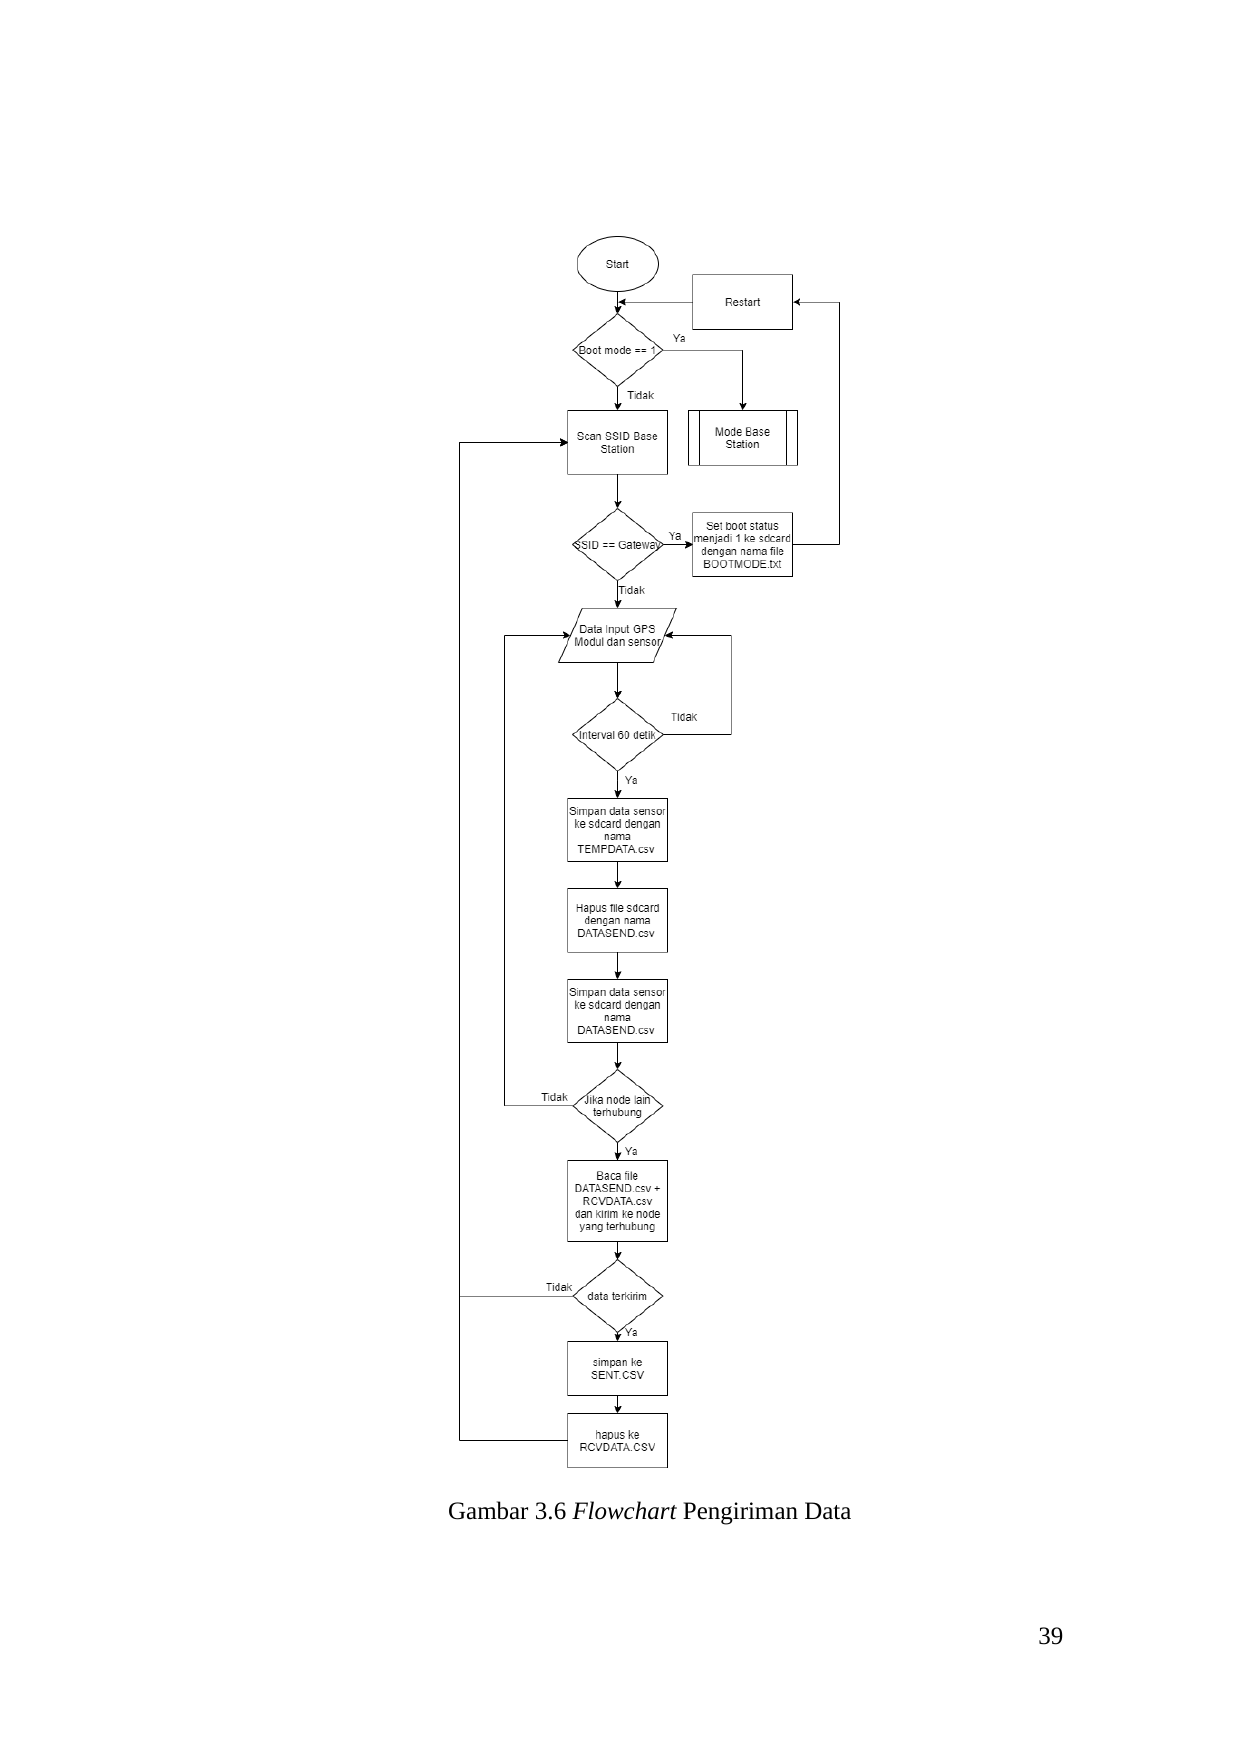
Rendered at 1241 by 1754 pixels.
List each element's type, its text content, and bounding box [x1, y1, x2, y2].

picture [452, 236, 847, 1468]
